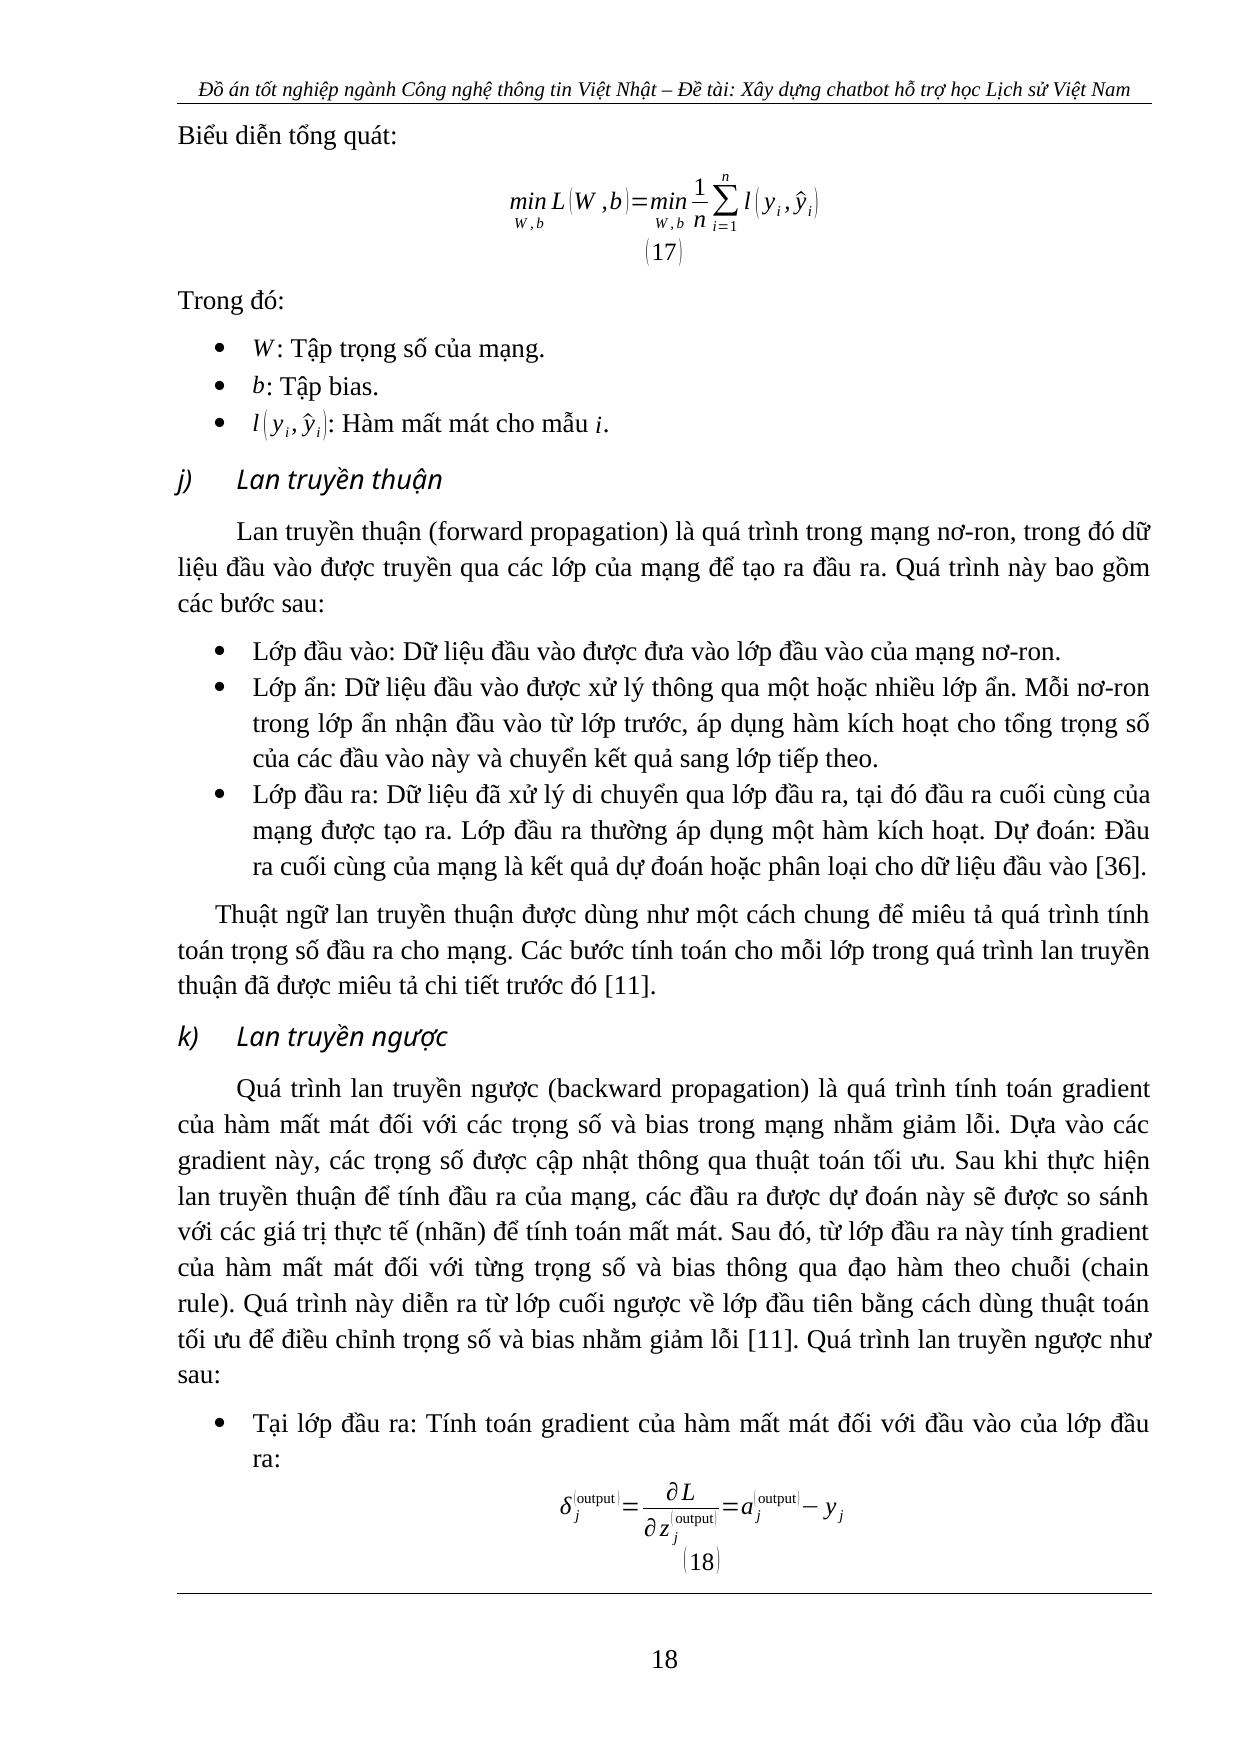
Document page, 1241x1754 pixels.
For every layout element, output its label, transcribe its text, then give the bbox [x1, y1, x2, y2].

text Lan truyền thuận (forward propagation) là quá trình trong mạng nơ-ron, trong đó dữ liệu đầu vào được truyền qua các lớp của mạng để tạo ra đầu ra. Quá trình này bao gồm các bước sau: [177, 515, 1152, 618]
list Lớp ẩn: Dữ liệu đầu vào được xử lý thông qua một hoặc nhiều lớp ẩn. Mỗi nơ-ron trong lớp ẩn nhận đầu vào từ lớp trước, áp dụng hàm kích hoạt cho tổng trọng số của các đầu vào này và chuyển kết quả sang lớp tiếp theo. [215, 671, 1152, 774]
text Thuật ngữ lan truyền thuận được dùng như một cách chung để miêu tả quá trình tính toán trọng số đầu ra cho mạng. Các bước tính toán cho mỗi lớp trong quá trình lan truyền thuận đã được miêu tả chi tiết trước đó . [177, 898, 1152, 1001]
text Biểu diễn tổng quát: [177, 119, 1152, 151]
list Lớp đầu ra: Dữ liệu đã xử lý di chuyển qua lớp đầu ra, tại đó đầu ra cuối cùng của mạng được tạo ra. Lớp đầu ra thường áp dụng một hàm kích hoạt. Dự đoán: Đầu ra cuối cùng của mạng là kết quả dự đoán hoặc phân loại cho dữ liệu đầu vào . [215, 778, 1152, 881]
subtitle Lan truyền thuận [177, 460, 1152, 497]
list Lớp đầu vào: Dữ liệu đầu vào được đưa vào lớp đầu vào của mạng nơ-ron. [215, 635, 1152, 666]
list : Tập trọng số của mạng. [215, 332, 1152, 365]
text Quá trình lan truyền ngược (backward propagation) là quá trình tính toán gradient của hàm mất mát đối với các trọng số và bias trong mạng nhằm giảm lỗi. Dựa vào các gradient này, các trọng số được cập nhật thông qua thuật toán tối ưu. Sau khi thực hiện lan truyền thuận để tính đầu ra của mạng, các đầu ra được dự đoán này sẽ được so sánh với các giá trị thực tế (nhãn) để tính toán mất mát. Sau đó, từ lớp đầu ra này tính gradient của hàm mất mát đối với từng trọng số và bias thông qua đạo hàm theo chuỗi (chain rule). Quá trình này diễn ra từ lớp cuối ngược về lớp đầu tiên bằng cách dùng thuật toán tối ưu để điều chỉnh trọng số và bias nhằm giảm lỗi . Quá trình lan truyền ngược như sau: [177, 1073, 1152, 1389]
text Trong đó: [177, 284, 1152, 315]
list : Hàm mất mát cho mẫu . [215, 407, 1152, 443]
subtitle Lan truyền ngược [177, 1018, 1152, 1054]
list : Tập bias. [215, 369, 1152, 402]
list Tại lớp đầu ra: Tính toán gradient của hàm mất mát đối với đầu vào của lớp đầu ra: [215, 1407, 1152, 1474]
